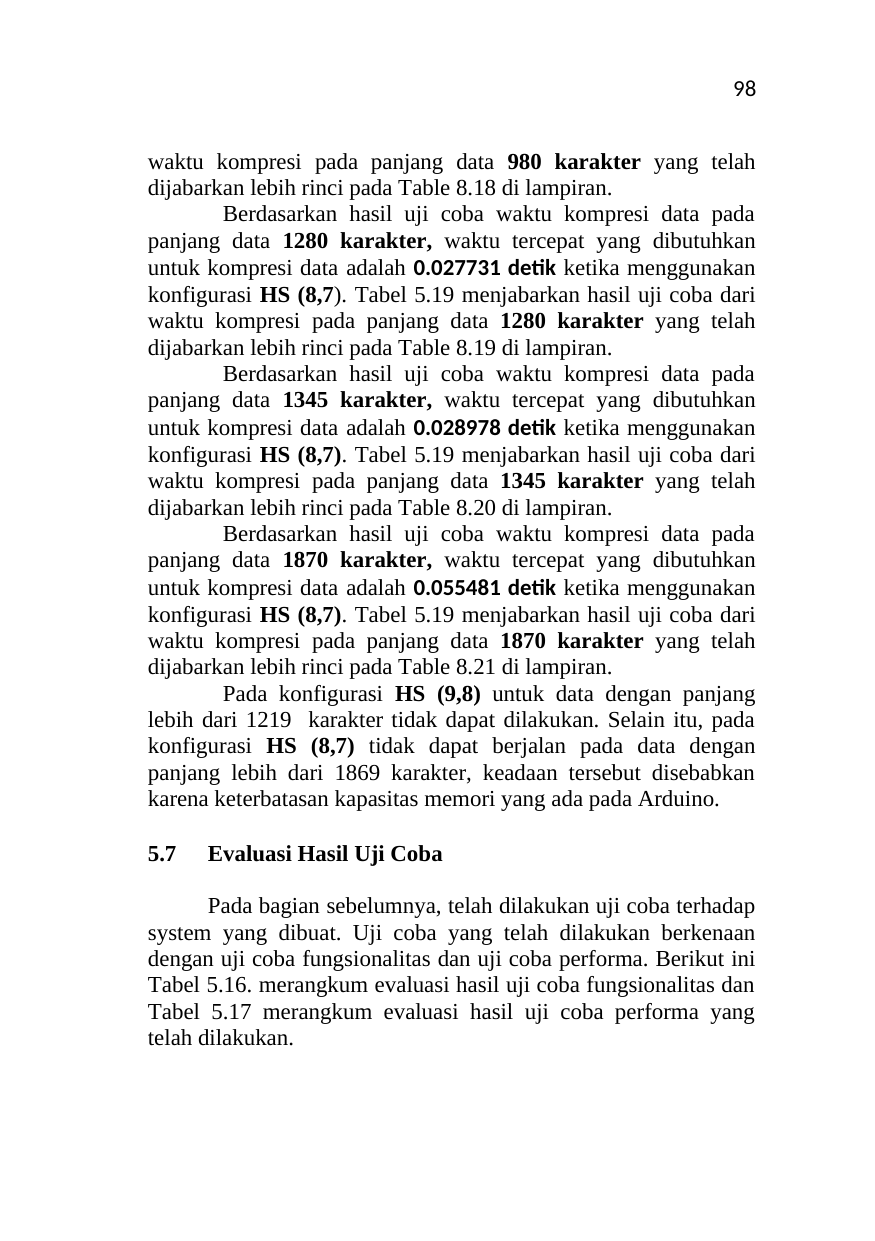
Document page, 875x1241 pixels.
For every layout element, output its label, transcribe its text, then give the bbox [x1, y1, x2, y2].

subtitle Evaluasi Hasil Uji Coba [148, 839, 756, 866]
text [148, 148, 756, 200]
text Berdasarkan hasil uji coba waktu kompresi data pada panjang data 1870 karakter, waktu tercepat yang dibutuhkan untuk kompresi data adalah 0.055481 detik ketika menggunakan konfigurasi HS (8,7). Tabel 5.19 menjabarkan hasil uji coba dari waktu kompresi pada panjang data 1870 karakter yang telah dijabarkan lebih rinci pada Table 8.21 di lampiran. [148, 520, 756, 680]
text Berdasarkan hasil uji coba waktu kompresi data pada panjang data 1280 karakter, waktu tercepat yang dibutuhkan untuk kompresi data adalah 0.027731 detik ketika menggunakan konfigurasi HS (8,7). Tabel 5.19 menjabarkan hasil uji coba dari waktu kompresi pada panjang data 1280 karakter yang telah dijabarkan lebih rinci pada Table 8.19 di lampiran. [148, 200, 756, 360]
text Pada bagian sebelumnya, telah dilakukan uji coba terhadap system yang dibuat. Uji coba yang telah dilakukan berkenaan dengan uji coba fungsionalitas dan uji coba performa. Berikut ini Tabel 5.16. merangkum evaluasi hasil uji coba fungsionalitas dan Tabel 5.17 merangkum evaluasi hasil uji coba performa yang telah dilakukan. [148, 892, 756, 1050]
text Pada konfigurasi HS (9,8) untuk data dengan panjang lebih dari 1219 karakter tidak dapat dilakukan. Selain itu, pada konfigurasi HS (8,7) tidak dapat berjalan pada data dengan panjang lebih dari 1869 karakter, keadaan tersebut disebabkan karena keterbatasan kapasitas memori yang ada pada Arduino. [148, 680, 756, 812]
text Berdasarkan hasil uji coba waktu kompresi data pada panjang data 1345 karakter, waktu tercepat yang dibutuhkan untuk kompresi data adalah 0.028978 detik ketika menggunakan konfigurasi HS (8,7). Tabel 5.19 menjabarkan hasil uji coba dari waktu kompresi pada panjang data 1345 karakter yang telah dijabarkan lebih rinci pada Table 8.20 di lampiran. [148, 360, 756, 520]
